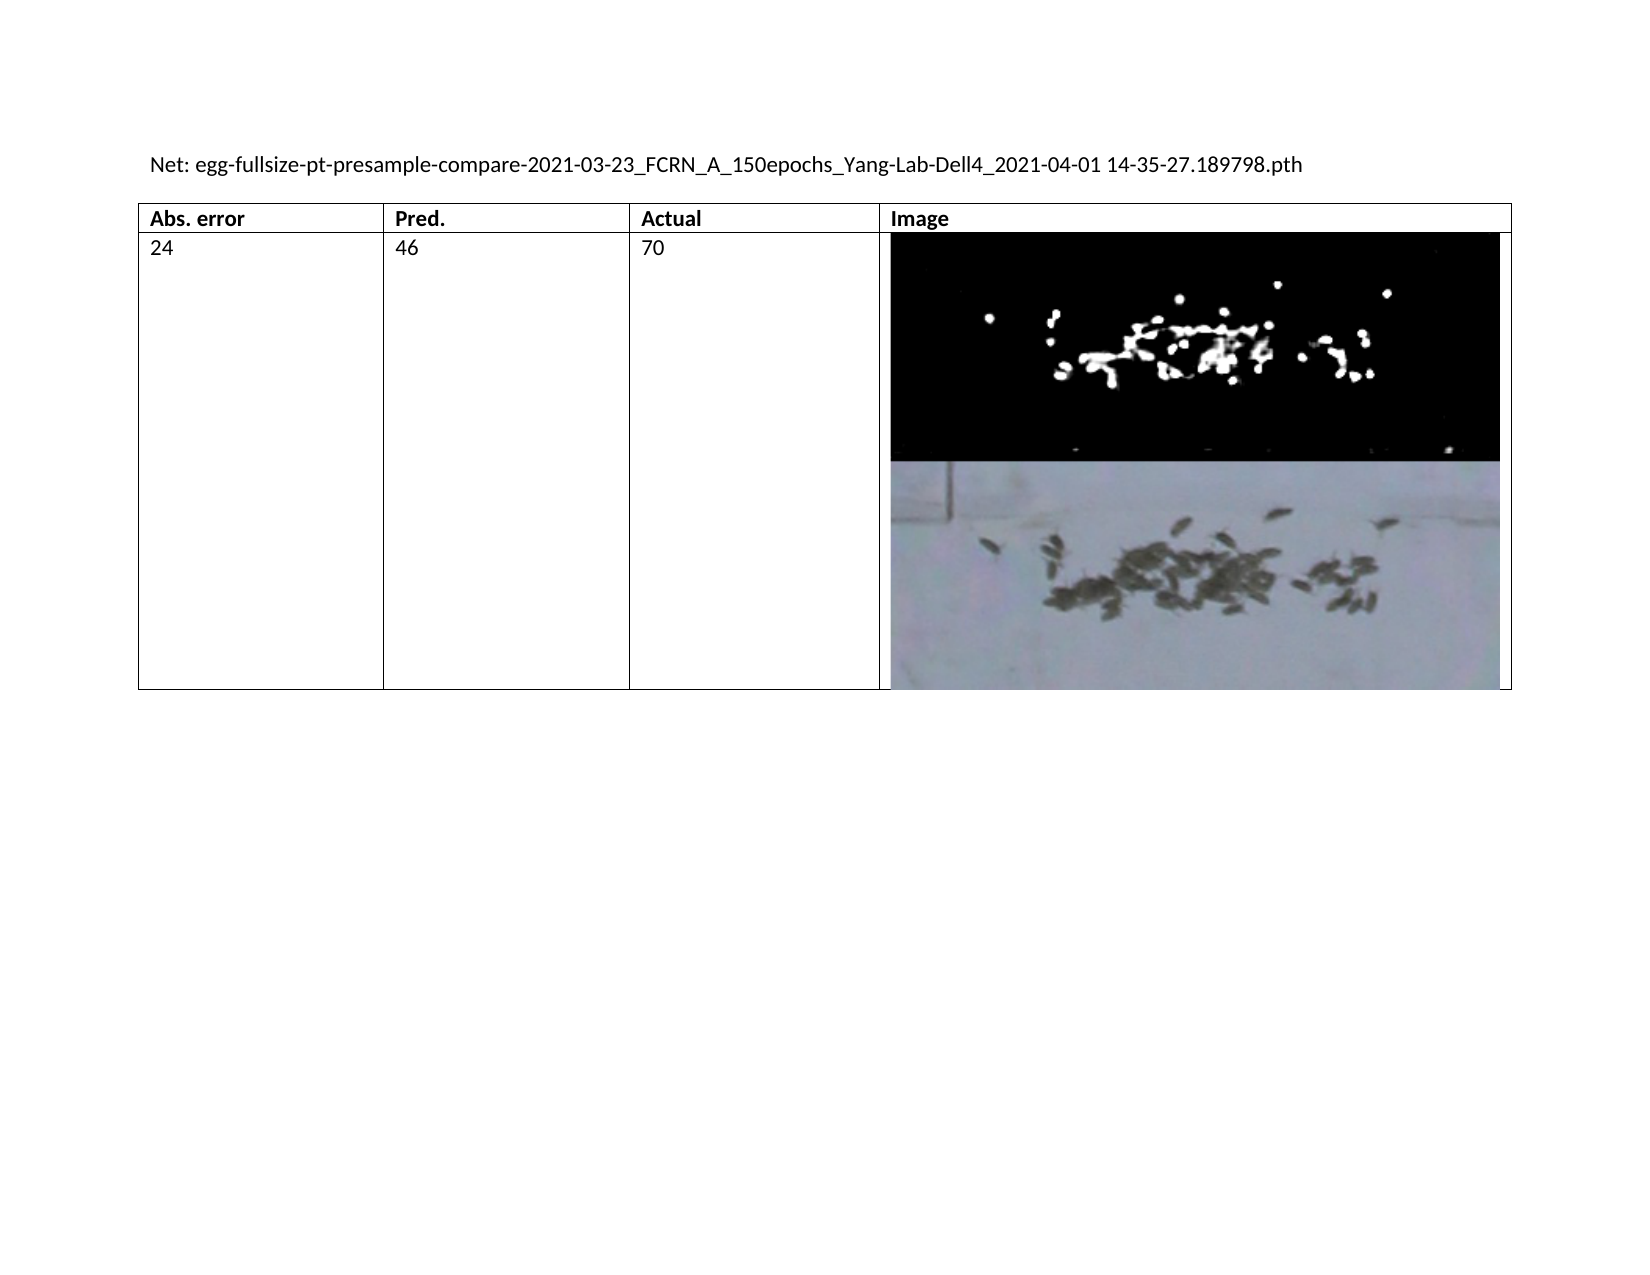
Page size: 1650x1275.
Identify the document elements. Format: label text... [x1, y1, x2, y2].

table_cell [1500, 233, 1511, 689]
picture [890, 233, 1500, 690]
table_cell 70 [630, 233, 879, 689]
table_header Image [880, 204, 1511, 232]
table_header Pred. [384, 204, 629, 232]
table_cell [880, 233, 890, 689]
table_header Actual [630, 204, 879, 232]
table_cell 24 [139, 233, 383, 689]
table_header Abs. error [139, 204, 383, 232]
table_cell 46 [384, 233, 629, 689]
text Net: egg-fullsize-pt-presample-compare-2021-03-23_FCRN_A_150epochs_Yang-Lab-Dell4_2021-04-01 14-35-27.189798.pth [150, 150, 1500, 178]
